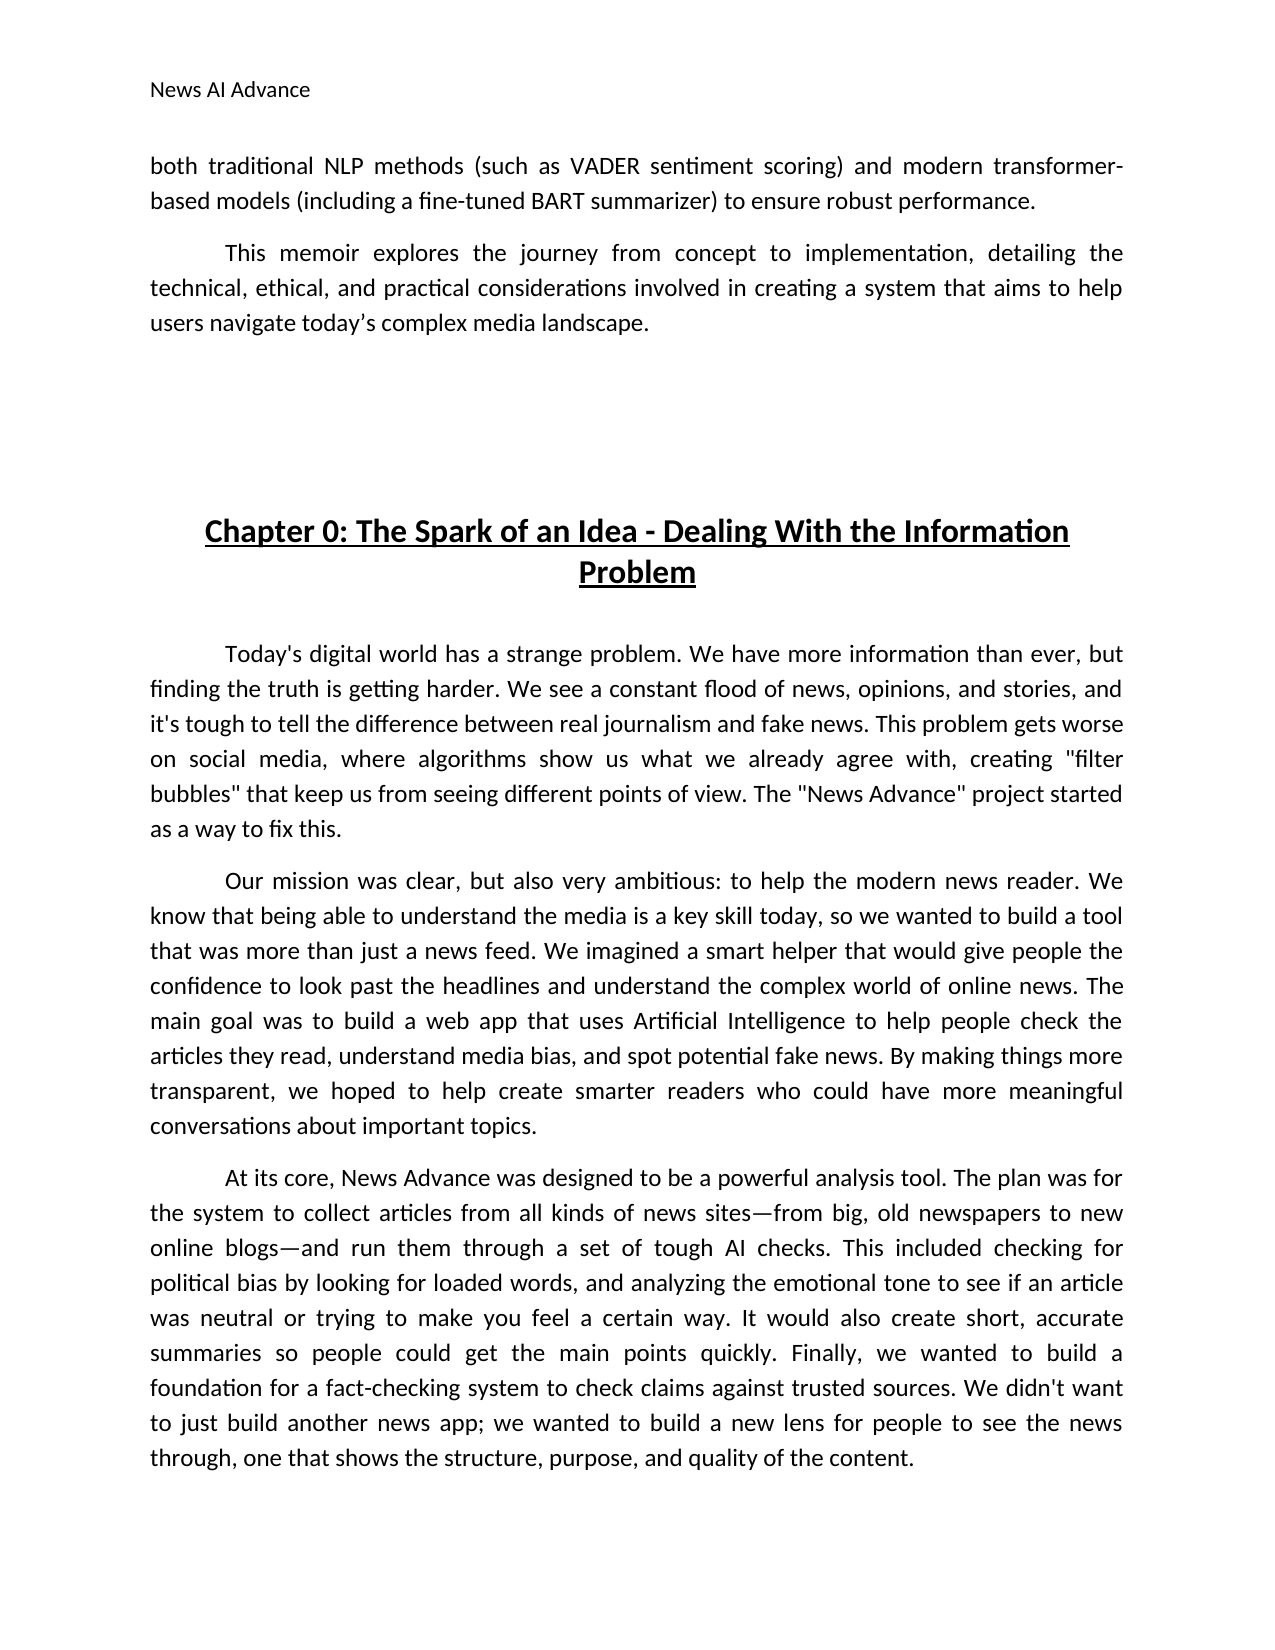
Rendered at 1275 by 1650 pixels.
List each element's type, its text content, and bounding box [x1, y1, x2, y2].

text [150, 150, 1125, 216]
text Today's digital world has a strange problem. We have more information than ever, but finding the truth is getting harder. We see a constant flood of news, opinions, and stories, and it's tough to tell the difference between real journalism and fake news. This problem gets worse on social media, where algorithms show us what we already agree with, creating "filter bubbles" that keep us from seeing different points of view. The "News Advance" project started as a way to fix this. [150, 638, 1125, 844]
text At its core, News Advance was designed to be a powerful analysis tool. The plan was for the system to collect articles from all kinds of news sites—from big, old newspapers to new online blogs—and run them through a set of tough AI checks. This included checking for political bias by looking for loaded words, and analyzing the emotional tone to see if an article was neutral or trying to make you feel a certain way. It would also create short, accurate summaries so people could get the main points quickly. Finally, we wanted to build a foundation for a fact-checking system to check claims against trusted sources. We didn't want to just build another news app; we wanted to build a new lens for people to see the news through, one that shows the structure, purpose, and quality of the content. [150, 1162, 1125, 1472]
text Our mission was clear, but also very ambitious: to help the modern news reader. We know that being able to understand the media is a key skill today, so we wanted to build a tool that was more than just a news feed. We imagined a smart helper that would give people the confidence to look past the headlines and understand the complex world of online news. The main goal was to build a web app that uses Artificial Intelligence to help people check the articles they read, understand media bias, and spot potential fake news. By making things more transparent, we hoped to help create smarter readers who could have more meaningful conversations about important topics. [150, 865, 1125, 1141]
text This memoir explores the journey from concept to implementation, detailing the technical, ethical, and practical considerations involved in creating a system that aims to help users navigate today’s complex media landscape. [150, 237, 1125, 337]
subtitle Chapter 0: The Spark of an Idea - Dealing With the Information Problem [150, 510, 1125, 591]
